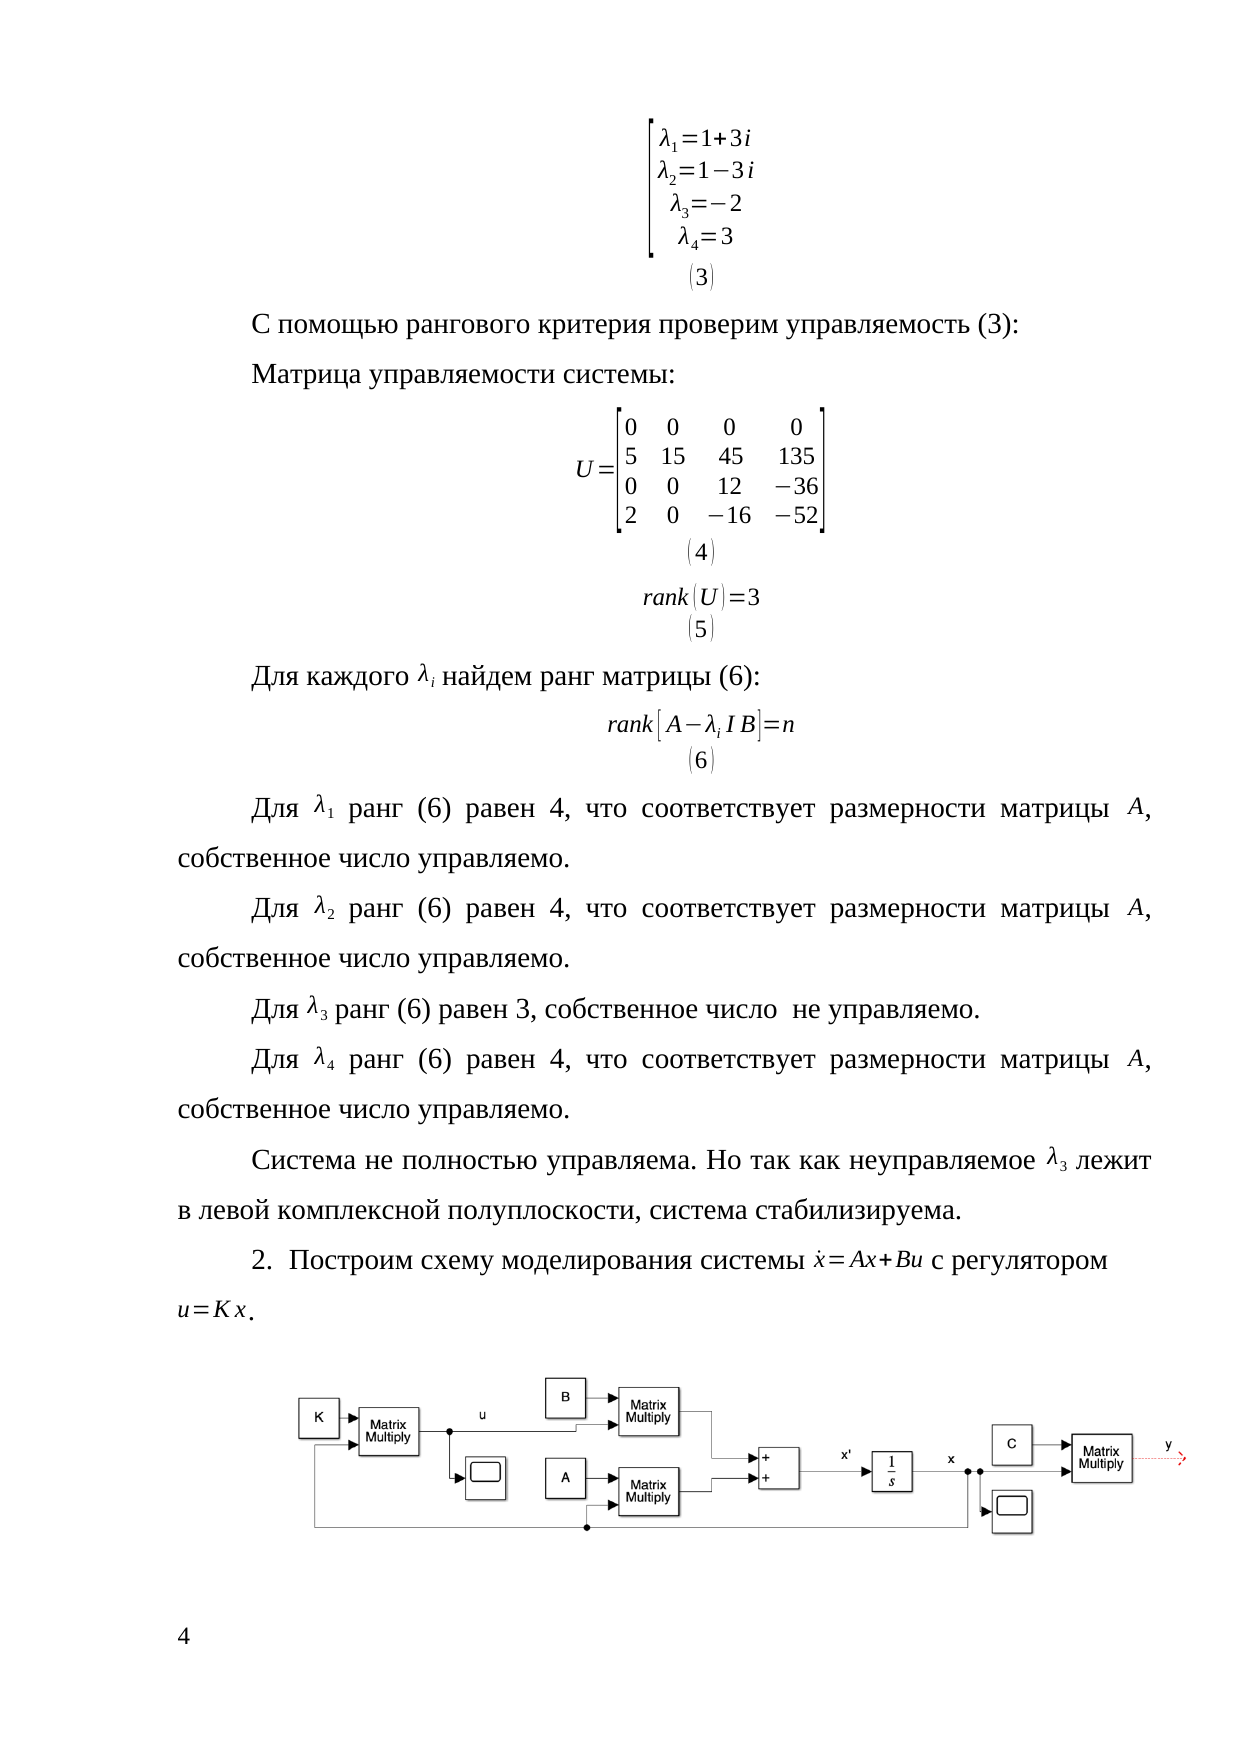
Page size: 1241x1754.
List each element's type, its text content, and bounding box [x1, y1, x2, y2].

text . [177, 1293, 1152, 1326]
list Построим схему моделирования системы с регулятором [251, 1242, 1152, 1276]
text Для ранг (6) равен 4, что соответствует размерности матрицы , собственное число управляемо. [177, 790, 1152, 873]
text Для ранг (6) равен 3, собственное число не управляемо. [177, 991, 1152, 1024]
text Для ранг (6) равен 4, что соответствует размерности матрицы , собственное число управляемо. [177, 890, 1152, 974]
text Для каждого найдем ранг матрицы (6): [177, 658, 1152, 692]
picture [251, 1343, 1226, 1600]
text Система не полностью управляема. Но так как неуправляемое лежит в левой комплексной полуплоскости, система стабилизируема. [177, 1142, 1152, 1226]
text Для ранг (6) равен 4, что соответствует размерности матрицы , собственное число управляемо. [177, 1041, 1152, 1125]
text С помощью рангового критерия проверим управляемость (3): [177, 306, 1152, 340]
text Матрица управляемости системы: [177, 357, 1152, 390]
